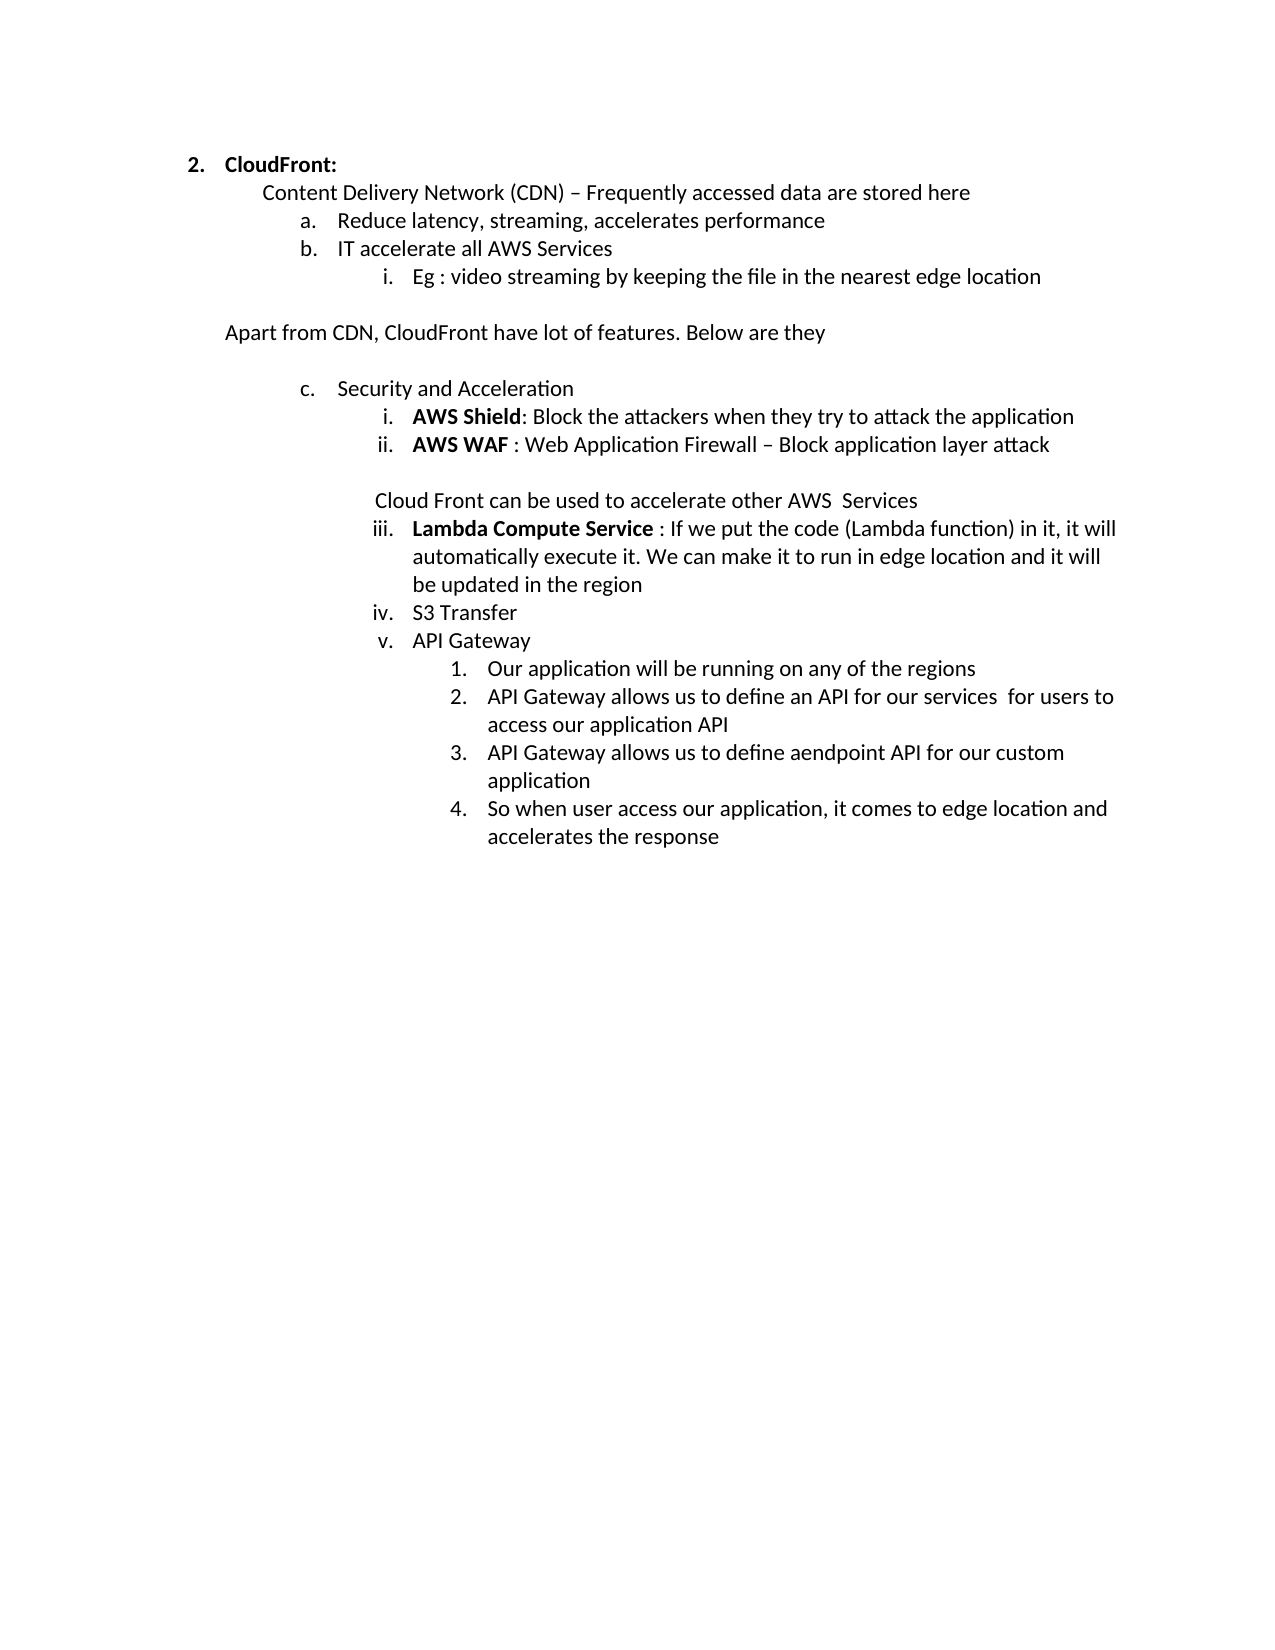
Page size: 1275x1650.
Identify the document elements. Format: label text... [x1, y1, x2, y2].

list Reduce latency, streaming, accelerates performance [300, 206, 1125, 234]
list Eg : video streaming by keeping the file in the nearest edge location [394, 262, 1125, 290]
list AWS Shield: Block the attackers when they try to attack the application [394, 402, 1125, 430]
list API Gateway allows us to define an API for our services for users to access our application API [450, 682, 1125, 738]
list So when user access our application, it comes to edge location and accelerates the response [450, 794, 1125, 851]
list S3 Transfer [394, 598, 1125, 626]
list Our application will be running on any of the regions [450, 654, 1125, 682]
list Lambda Compute Service : If we put the code (Lambda function) in it, it will automatically execute it. We can make it to run in edge location and it will be updated in the region [394, 514, 1125, 598]
list API Gateway [394, 626, 1125, 654]
list CloudFront: [187, 150, 1125, 178]
list AWS WAF : Web Application Firewall – Block application layer attack [394, 430, 1125, 458]
list IT accelerate all AWS Services [300, 234, 1125, 262]
list Content Delivery Network (CDN) – Frequently accessed data are stored here [262, 178, 1125, 206]
list API Gateway allows us to define aendpoint API for our custom application [450, 738, 1125, 794]
list Security and Acceleration [300, 374, 1125, 402]
text Cloud Front can be used to accelerate other AWS Services [375, 486, 1125, 514]
text Apart from CDN, CloudFront have lot of features. Below are they [225, 290, 1125, 374]
